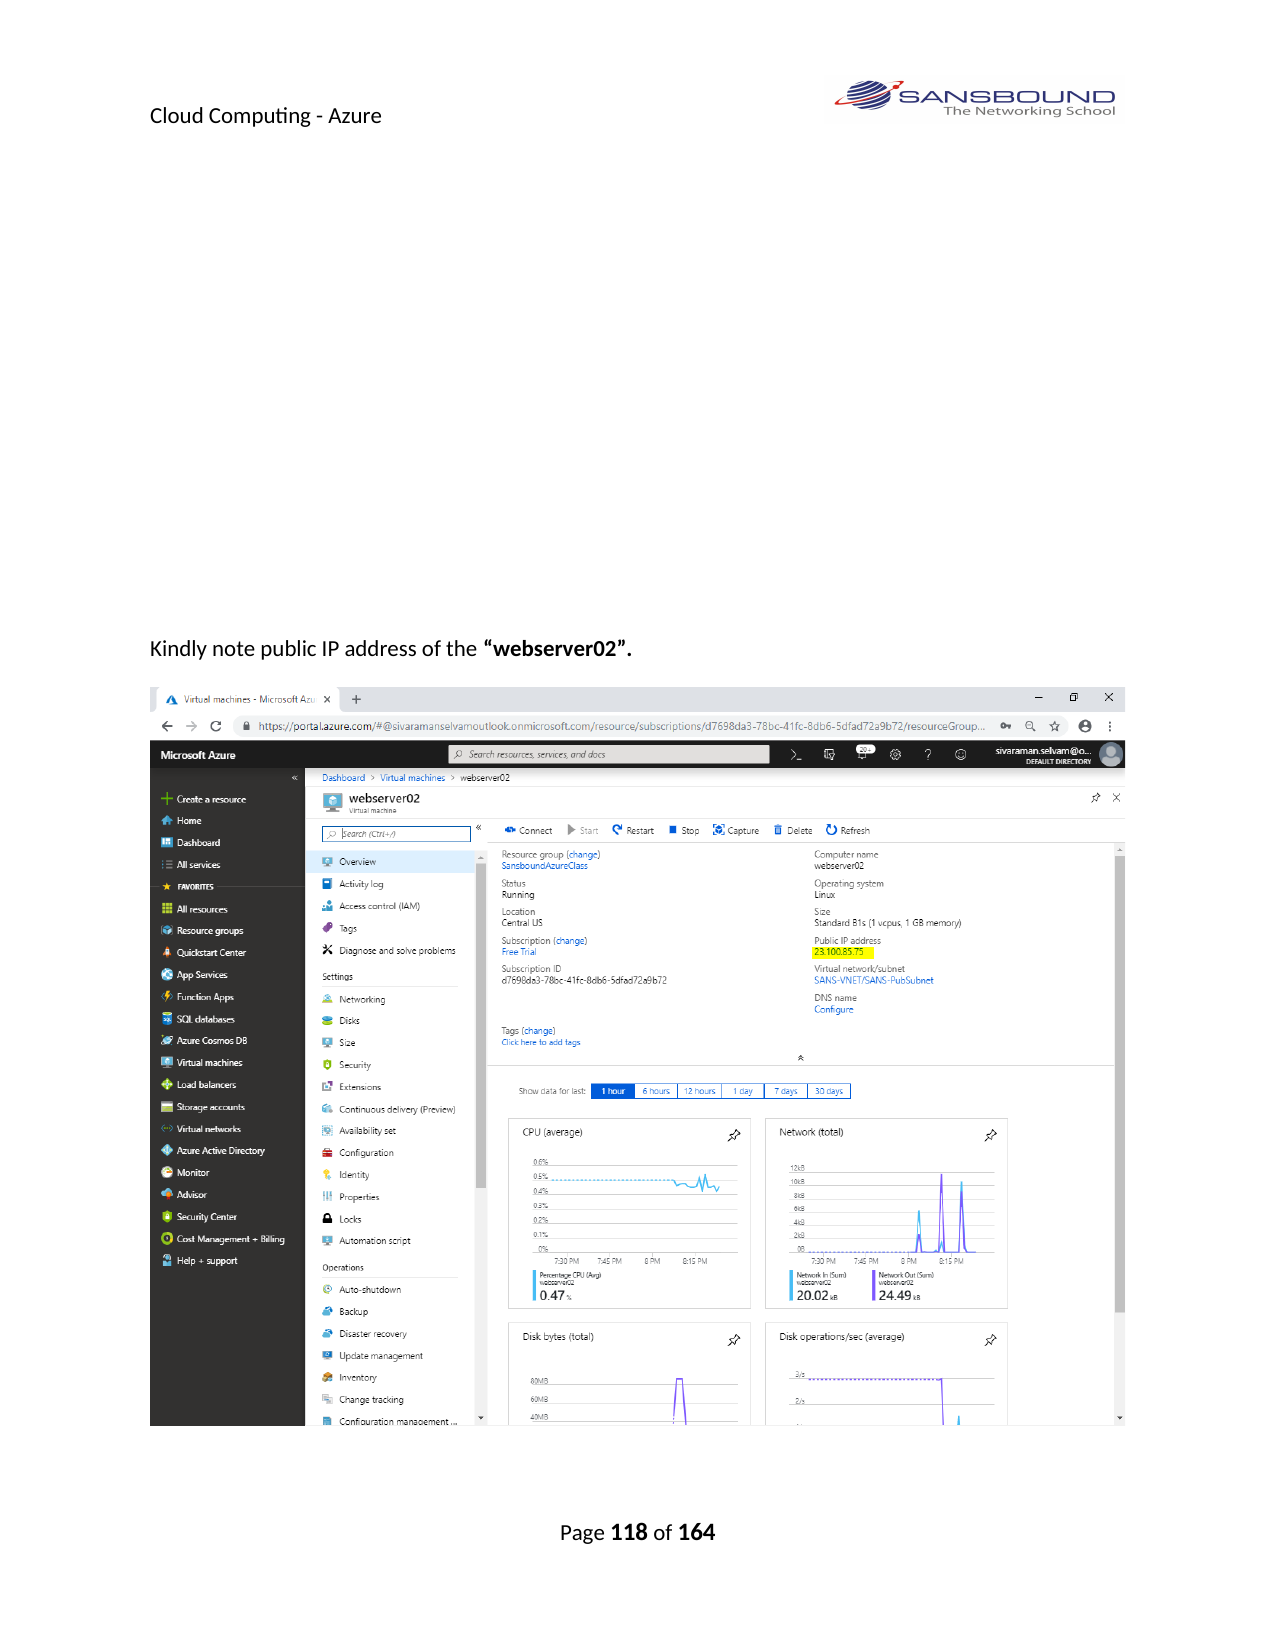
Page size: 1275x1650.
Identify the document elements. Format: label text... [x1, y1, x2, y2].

picture [150, 687, 1125, 1426]
picture [823, 75, 1125, 124]
text Kindly note public IP address of the “webserver02”. [150, 634, 1125, 662]
